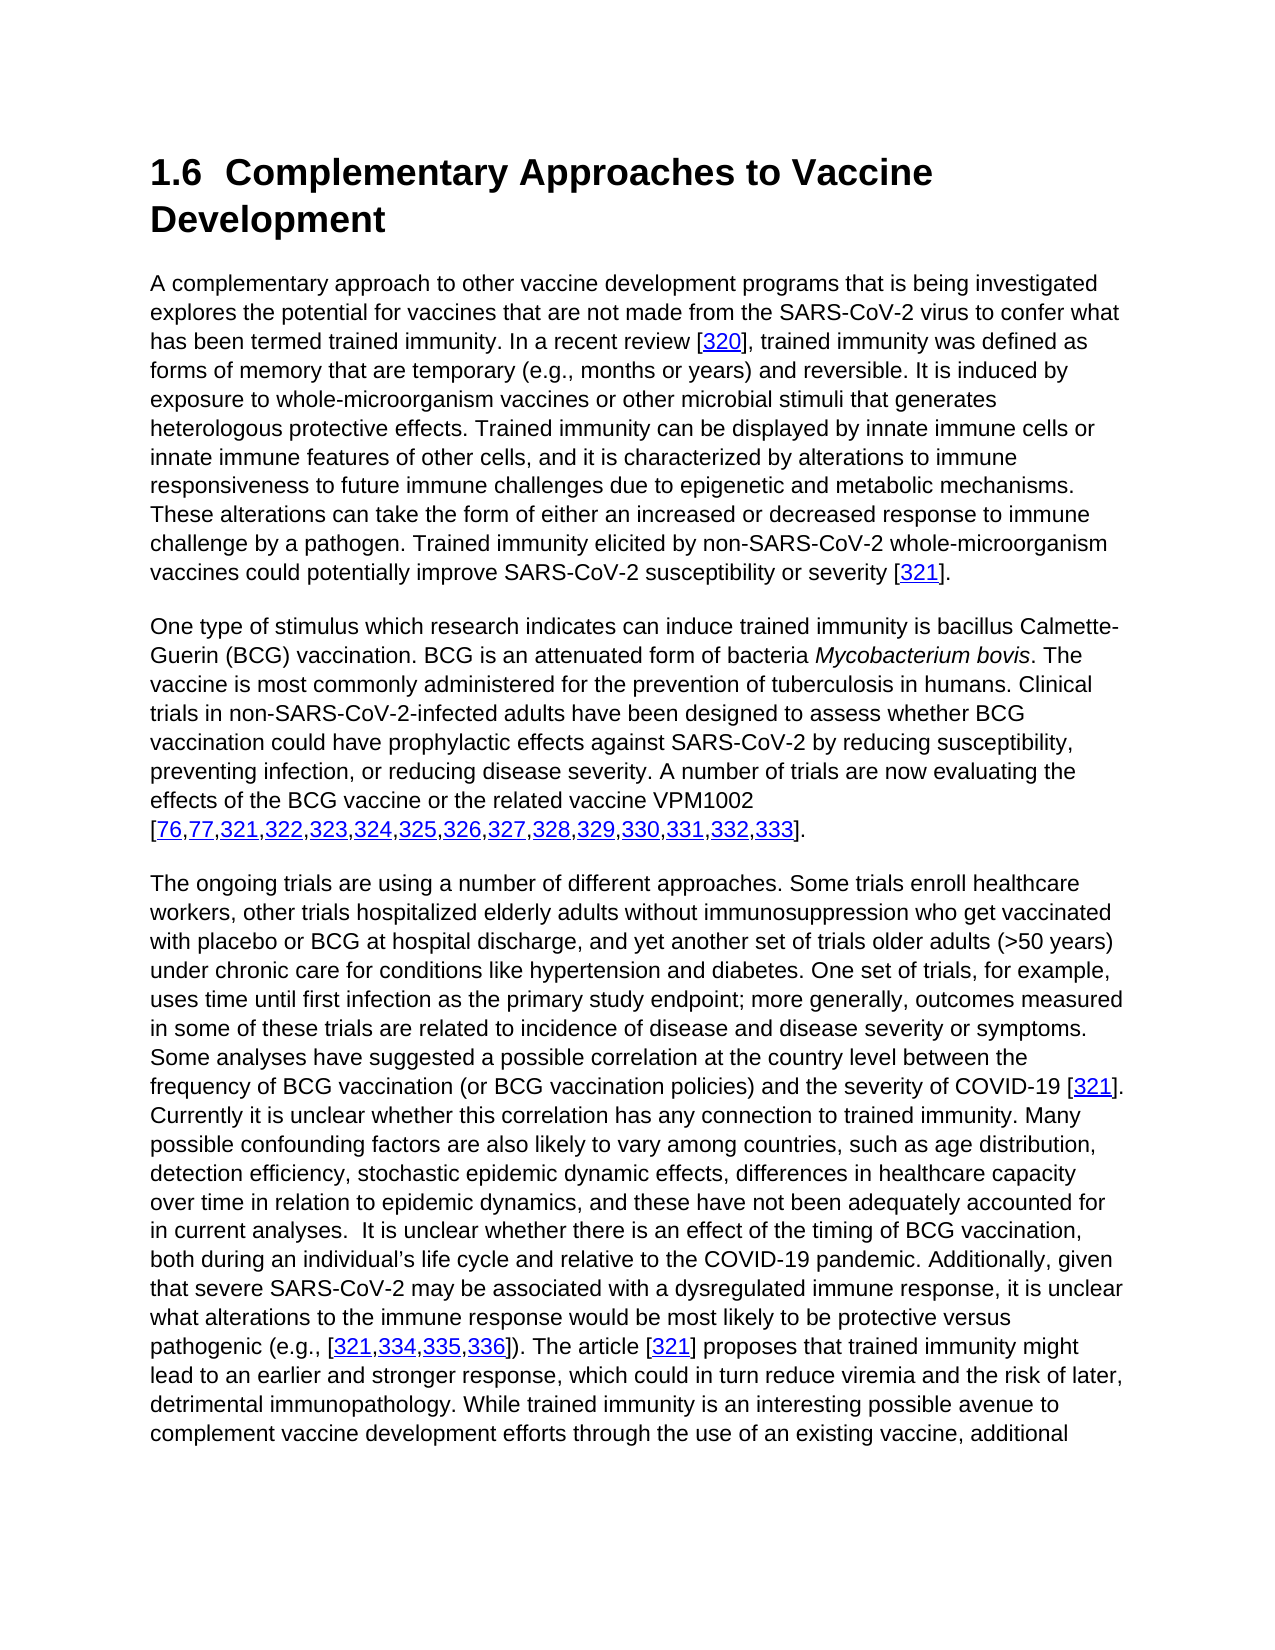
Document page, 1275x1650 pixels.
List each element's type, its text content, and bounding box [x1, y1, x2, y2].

subtitle 1.6 Complementary Approaches to Vaccine Development [150, 150, 1125, 241]
text A complementary approach to other vaccine development programs that is being investigated explores the potential for vaccines that are not made from the SARS-CoV-2 virus to confer what has been termed trained immunity. In a recent review [320], trained immunity was defined as forms of memory that are temporary (e.g., months or years) and reversible. It is induced by exposure to whole-microorganism vaccines or other microbial stimuli that generates heterologous protective effects. Trained immunity can be displayed by innate immune cells or innate immune features of other cells, and it is characterized by alterations to immune responsiveness to future immune challenges due to epigenetic and metabolic mechanisms. These alterations can take the form of either an increased or decreased response to immune challenge by a pathogen. Trained immunity elicited by non-SARS-CoV-2 whole-microorganism vaccines could potentially improve SARS-CoV-2 susceptibility or severity [321]. [150, 270, 1125, 586]
text One type of stimulus which research indicates can induce trained immunity is bacillus Calmette-Guerin (BCG) vaccination. BCG is an attenuated form of bacteria Mycobacterium bovis. The vaccine is most commonly administered for the prevention of tuberculosis in humans. Clinical trials in non-SARS-CoV-2-infected adults have been designed to assess whether BCG vaccination could have prophylactic effects against SARS-CoV-2 by reducing susceptibility, preventing infection, or reducing disease severity. A number of trials are now evaluating the effects of the BCG vaccine or the related vaccine VPM1002 [76,77,321,322,323,324,325,326,327,328,329,330,331,332,333]. [150, 613, 1125, 842]
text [150, 870, 1125, 1447]
